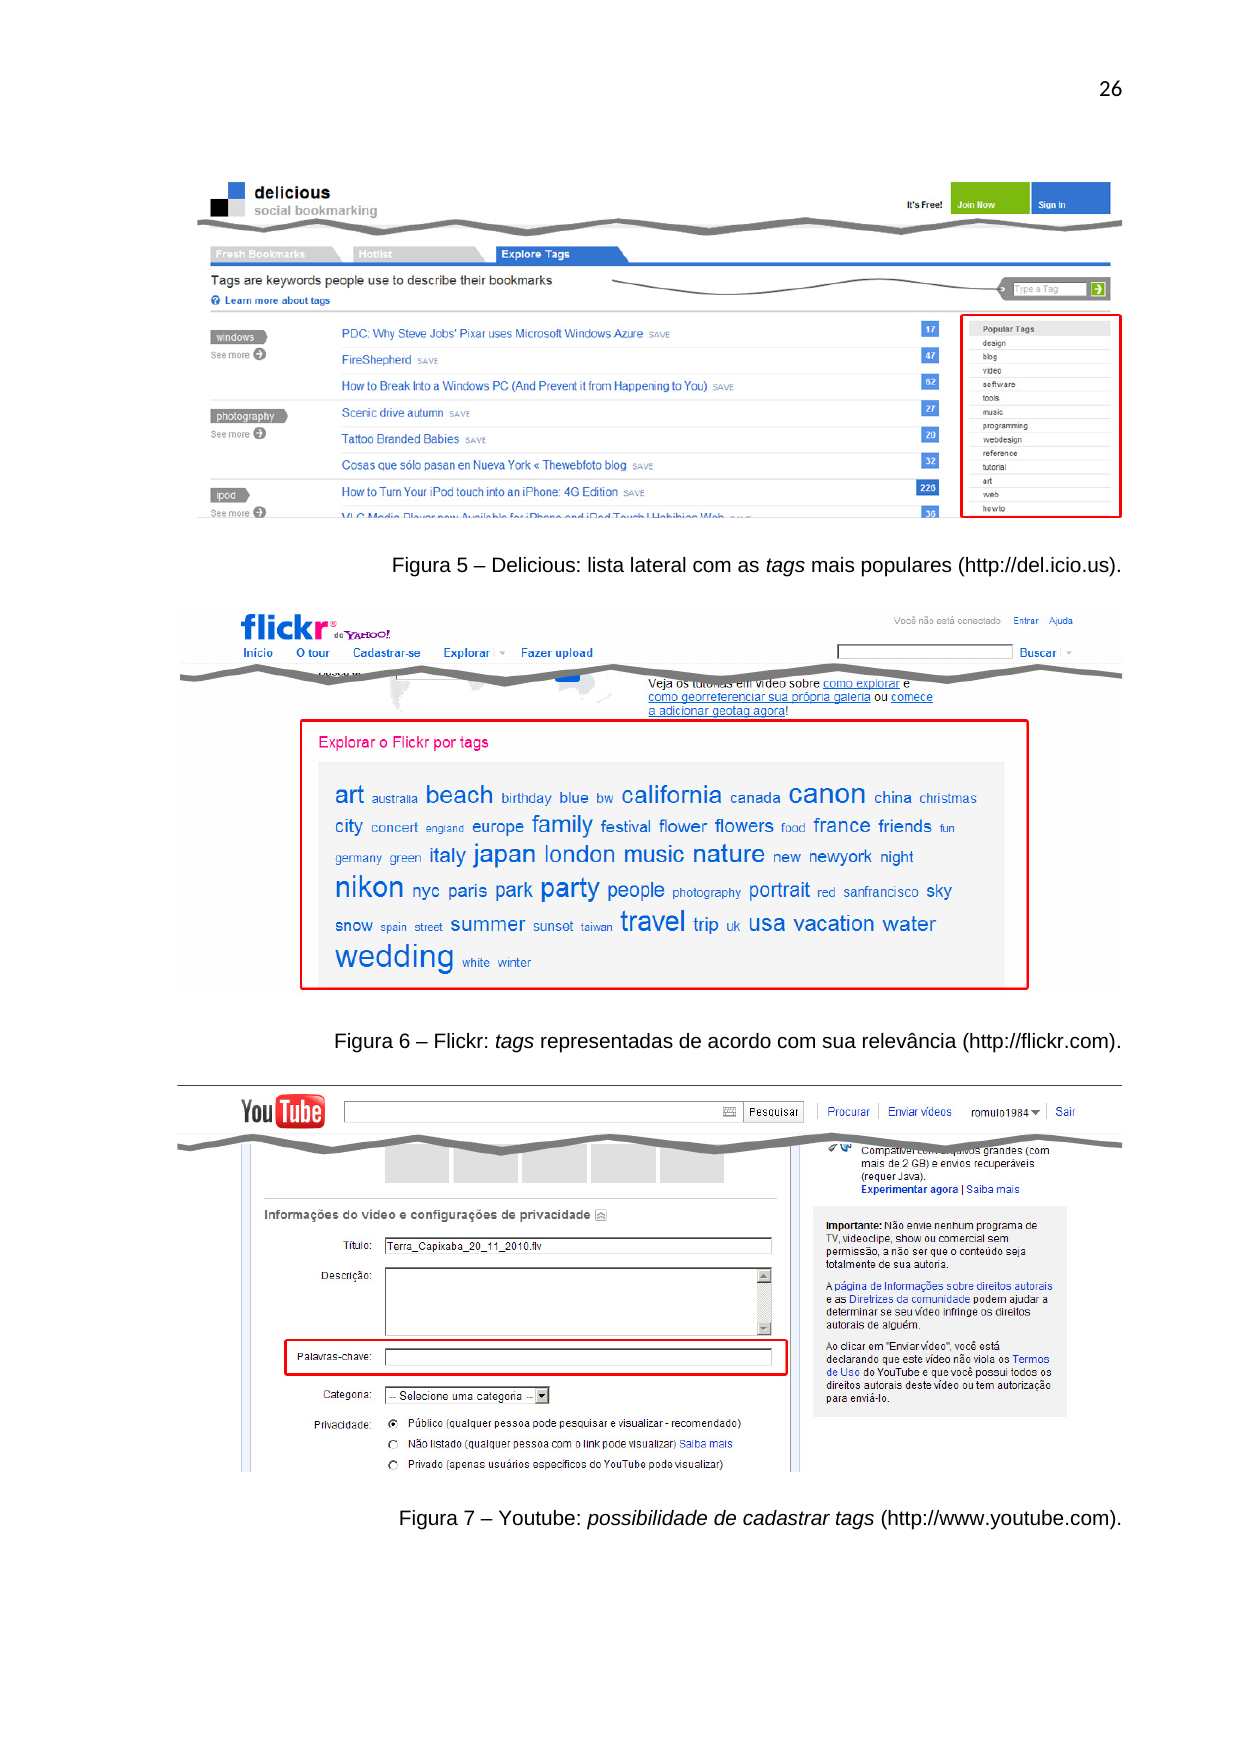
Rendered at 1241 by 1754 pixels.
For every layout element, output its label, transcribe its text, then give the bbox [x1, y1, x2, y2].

text Figura 6 – Flickr: tags representadas de acordo com sua relevância (http://flickr.com). [177, 1029, 1122, 1053]
picture [180, 609, 1123, 994]
text Figura 7 – Youtube: possibilidade de cadastrar tags (http://www.youtube.com). [177, 1506, 1122, 1530]
picture [197, 177, 1123, 518]
picture [177, 1085, 1123, 1472]
text Figura 5 – Delicious: lista lateral com as tags mais populares (http://del.icio.us). [177, 552, 1122, 576]
